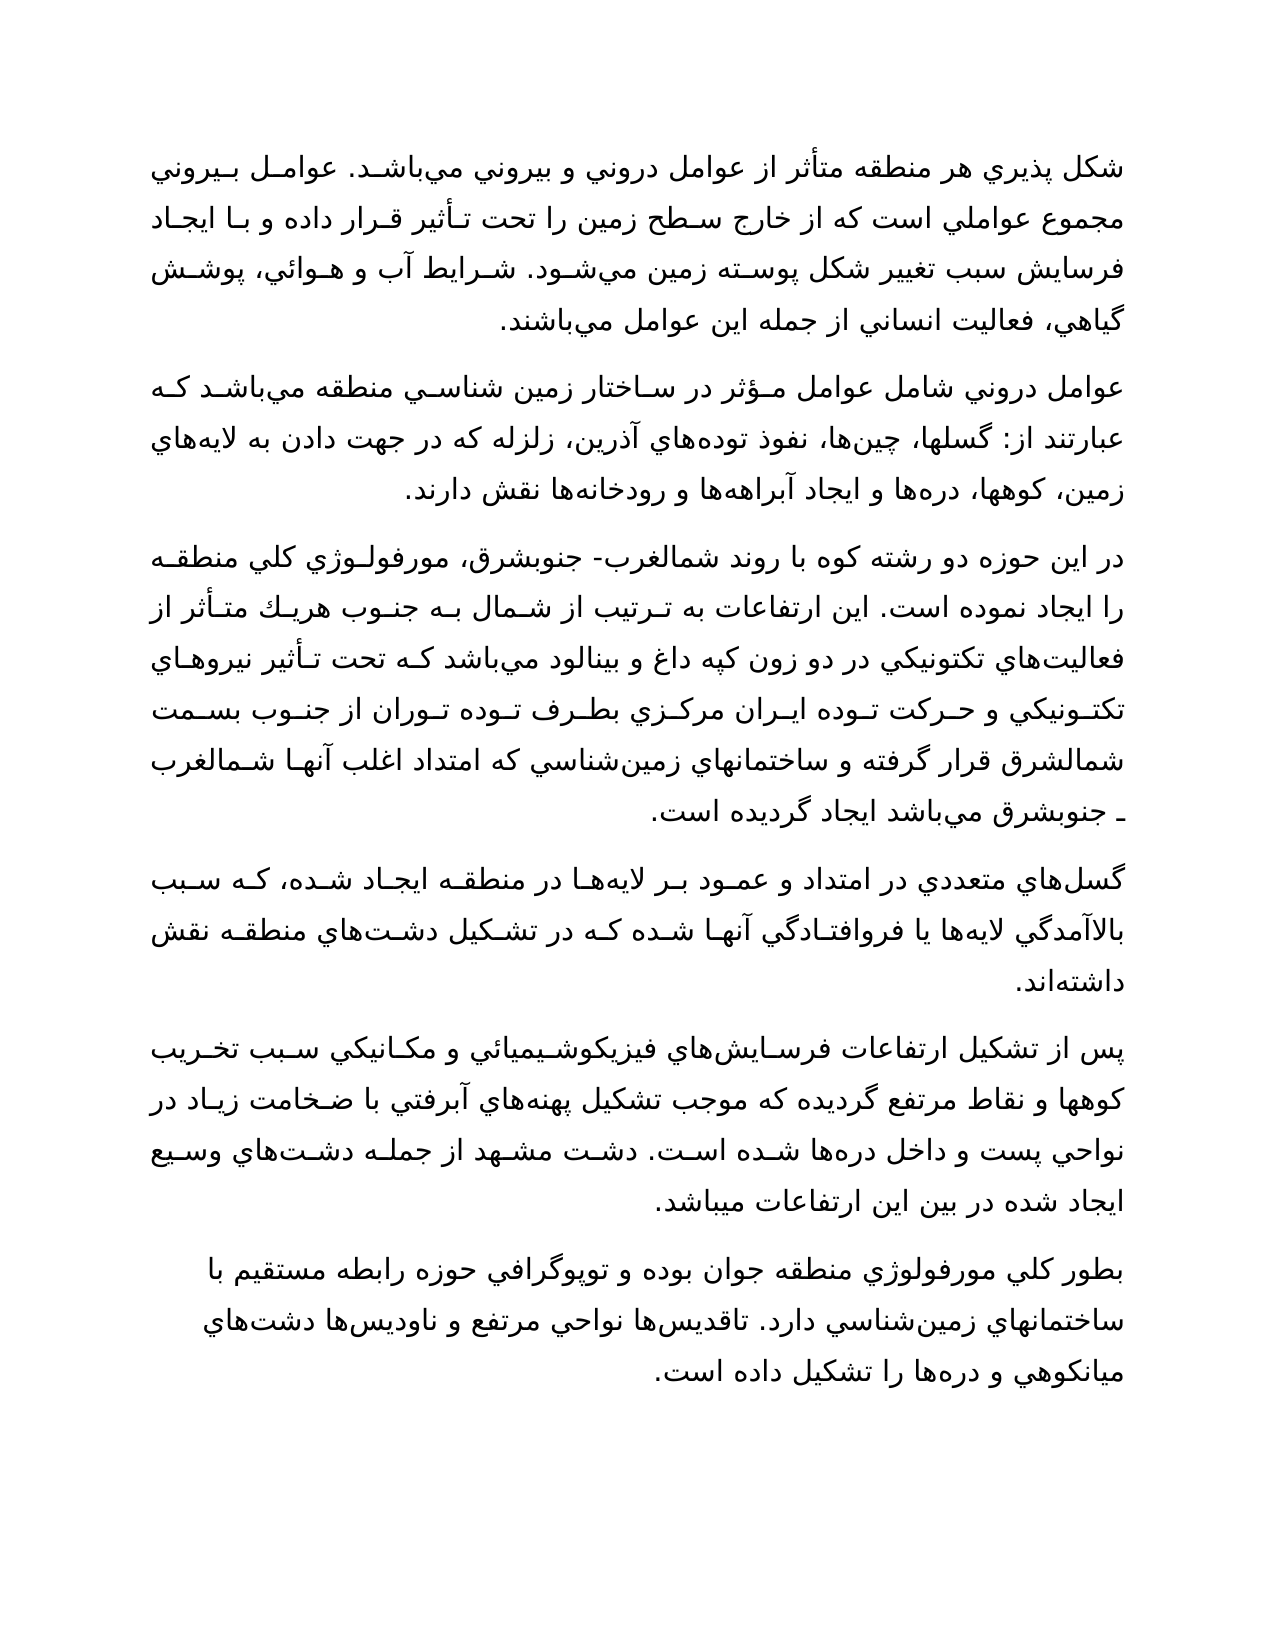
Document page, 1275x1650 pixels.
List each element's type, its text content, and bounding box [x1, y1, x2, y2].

text گسل‌هاي متعددي در امتداد و عمود بر لايه‌ها در منطقه ايجاد شده، كه سبب بالاآمدگي لايه‌ها يا فروافتادگي آنها شده كه در تشكيل دشت‌هاي منطقه نقش داشته‌اند. [150, 862, 1125, 998]
text بطور كلي مورفولوژي منطقه جوان بوده و توپوگرافي حوزه رابطه مستقيم با ساختمانهاي زمين‌شناسي دارد. تاقديس‌ها نواحي مرتفع و ناوديس‌ها دشت‌هاي ميانكوهي و در‌ه‌ها را تشكيل داده است. [150, 1252, 1125, 1388]
text عوامل دروني شامل عوامل مؤثر در ساختار زمين شناسي منطقه‌ مي‌باشد كه عبارتند از: گسلها، چين‌ها، نفوذ توده‌هاي آذرين، زلزله كه در جهت دادن به لايه‌هاي زمين، كوهها، دره‌ها و ايجاد آبراهه‌ها و رودخانه‌ها نقش دارند. [150, 370, 1125, 506]
text در اين حوزه دو رشته كوه با روند شمالغرب- جنوبشرق، مورفولوژي كلي منطقه را ايجاد نموده است. اين ارتفاعات به ترتيب از شمال به جنوب هريك متأثر از فعاليت‌هاي تكتونيكي در دو زون كپه داغ و بينالود مي‌باشد كه تحت تأثير نيروهاي تكتونيكي و حركت توده ايران مركزي بطرف توده توران از جنوب بسمت شمالشرق قرار گرفته و ساختمانهاي زمين‌شناسي كه امتداد اغلب آنها شمالغرب ـ جنوبشرق مي‌باشد ايجاد گرديده است. [150, 540, 1125, 828]
text شكل پذيري هر منطقه متأثر از عوامل دروني و بيروني مي‌باشد. عوامل بيروني مجموع عواملي است كه از خارج سطح زمين را تحت تأثير قرار داده و با ايجاد فرسايش سبب تغيير شكل پوسته زمين مي‌شود. شرايط آب و هوائي، پوشش گياهي، فعاليت انساني از جمله اين عوامل مي‌باشند. [150, 150, 1125, 337]
text پس از تشكيل ارتفاعات فرسايش‌هاي فيزيكوشيميائي و مكانيكي سبب تخريب كوهها و نقاط مرتفع گرديده كه موجب تشكيل پهنه‌هاي آبرفتي با ضخامت زياد در نواحي پست و داخل دره‌ها شده است. دشت مشهد از جمله دشت‌هاي وسيع ايجاد شده در بين اين ارتفاعات میباشد. [150, 1032, 1125, 1218]
